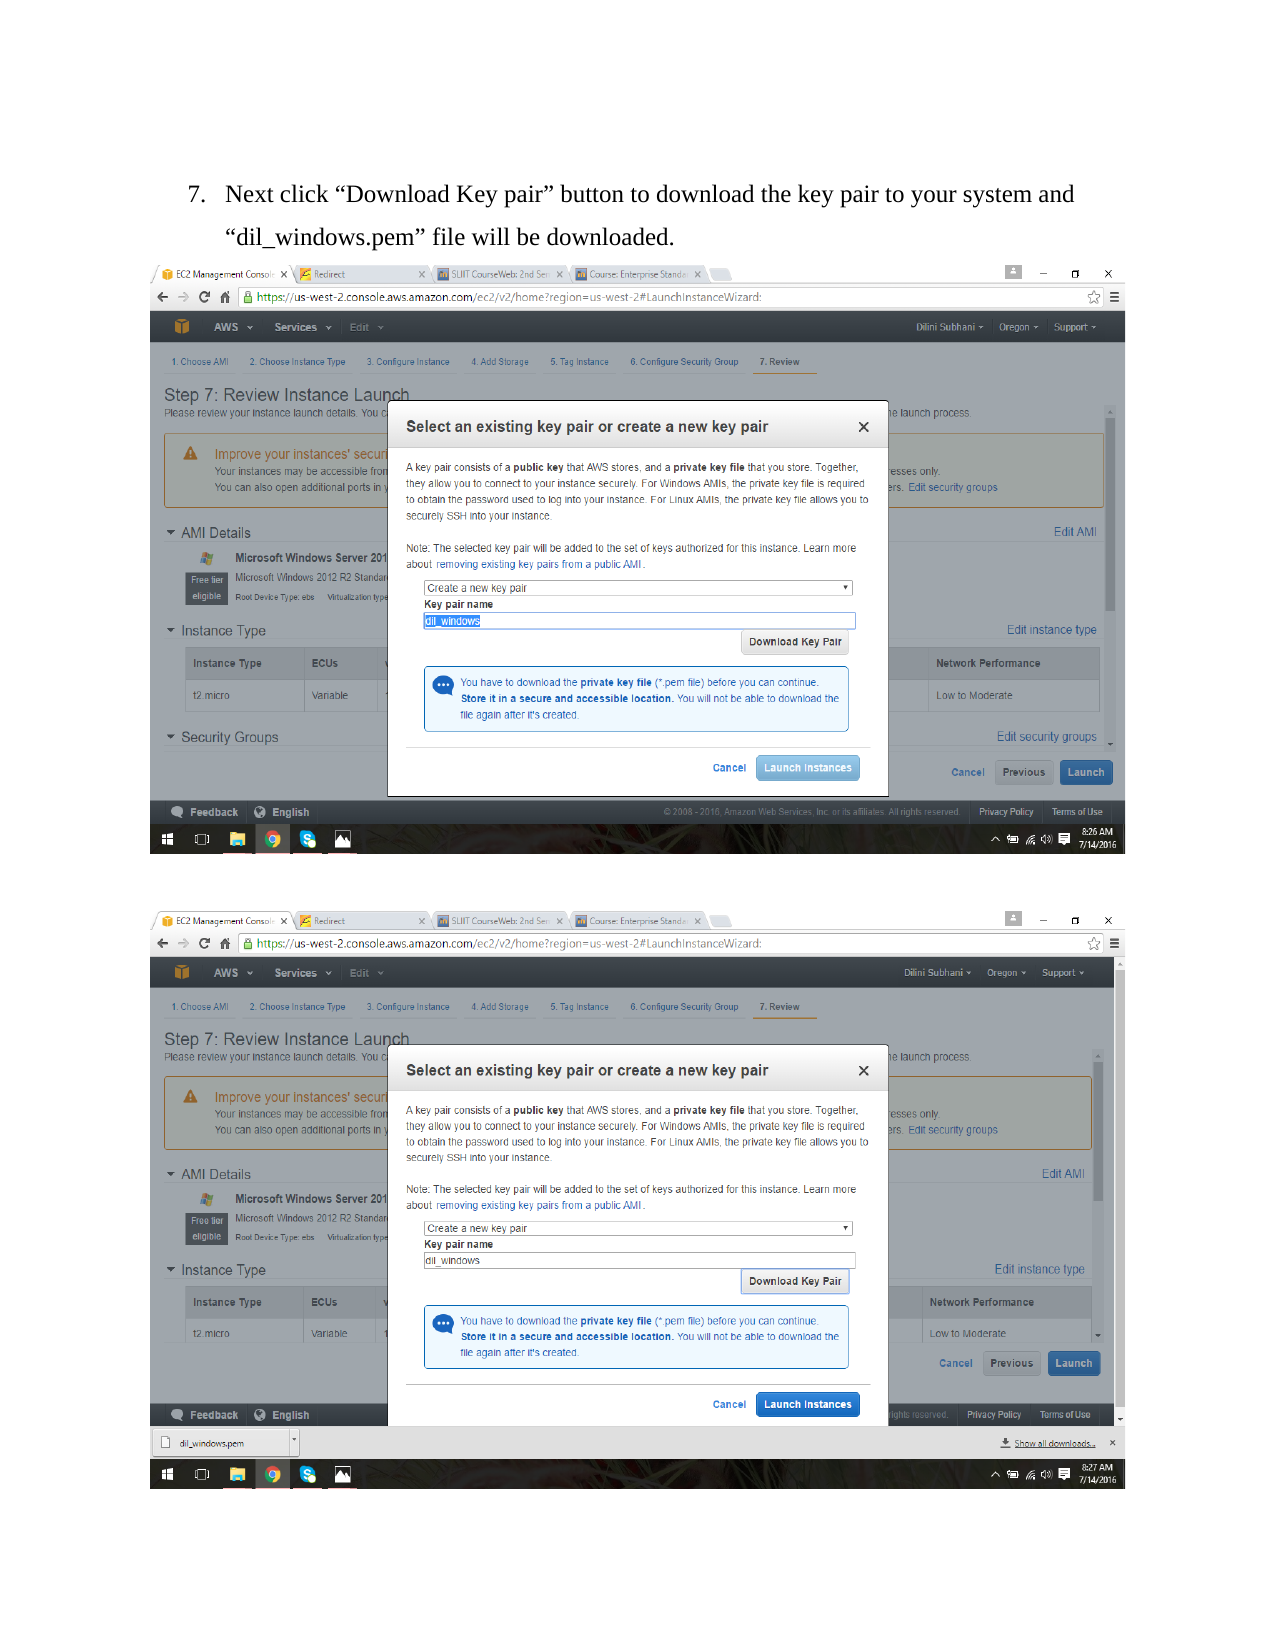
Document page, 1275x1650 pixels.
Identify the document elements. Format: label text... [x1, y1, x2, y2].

list Next click “Download Key pair” button to download the key pair to your system and “dil_windows.pem” file will be downloaded. [187, 179, 1125, 251]
picture [150, 265, 1125, 854]
picture [150, 911, 1125, 1489]
